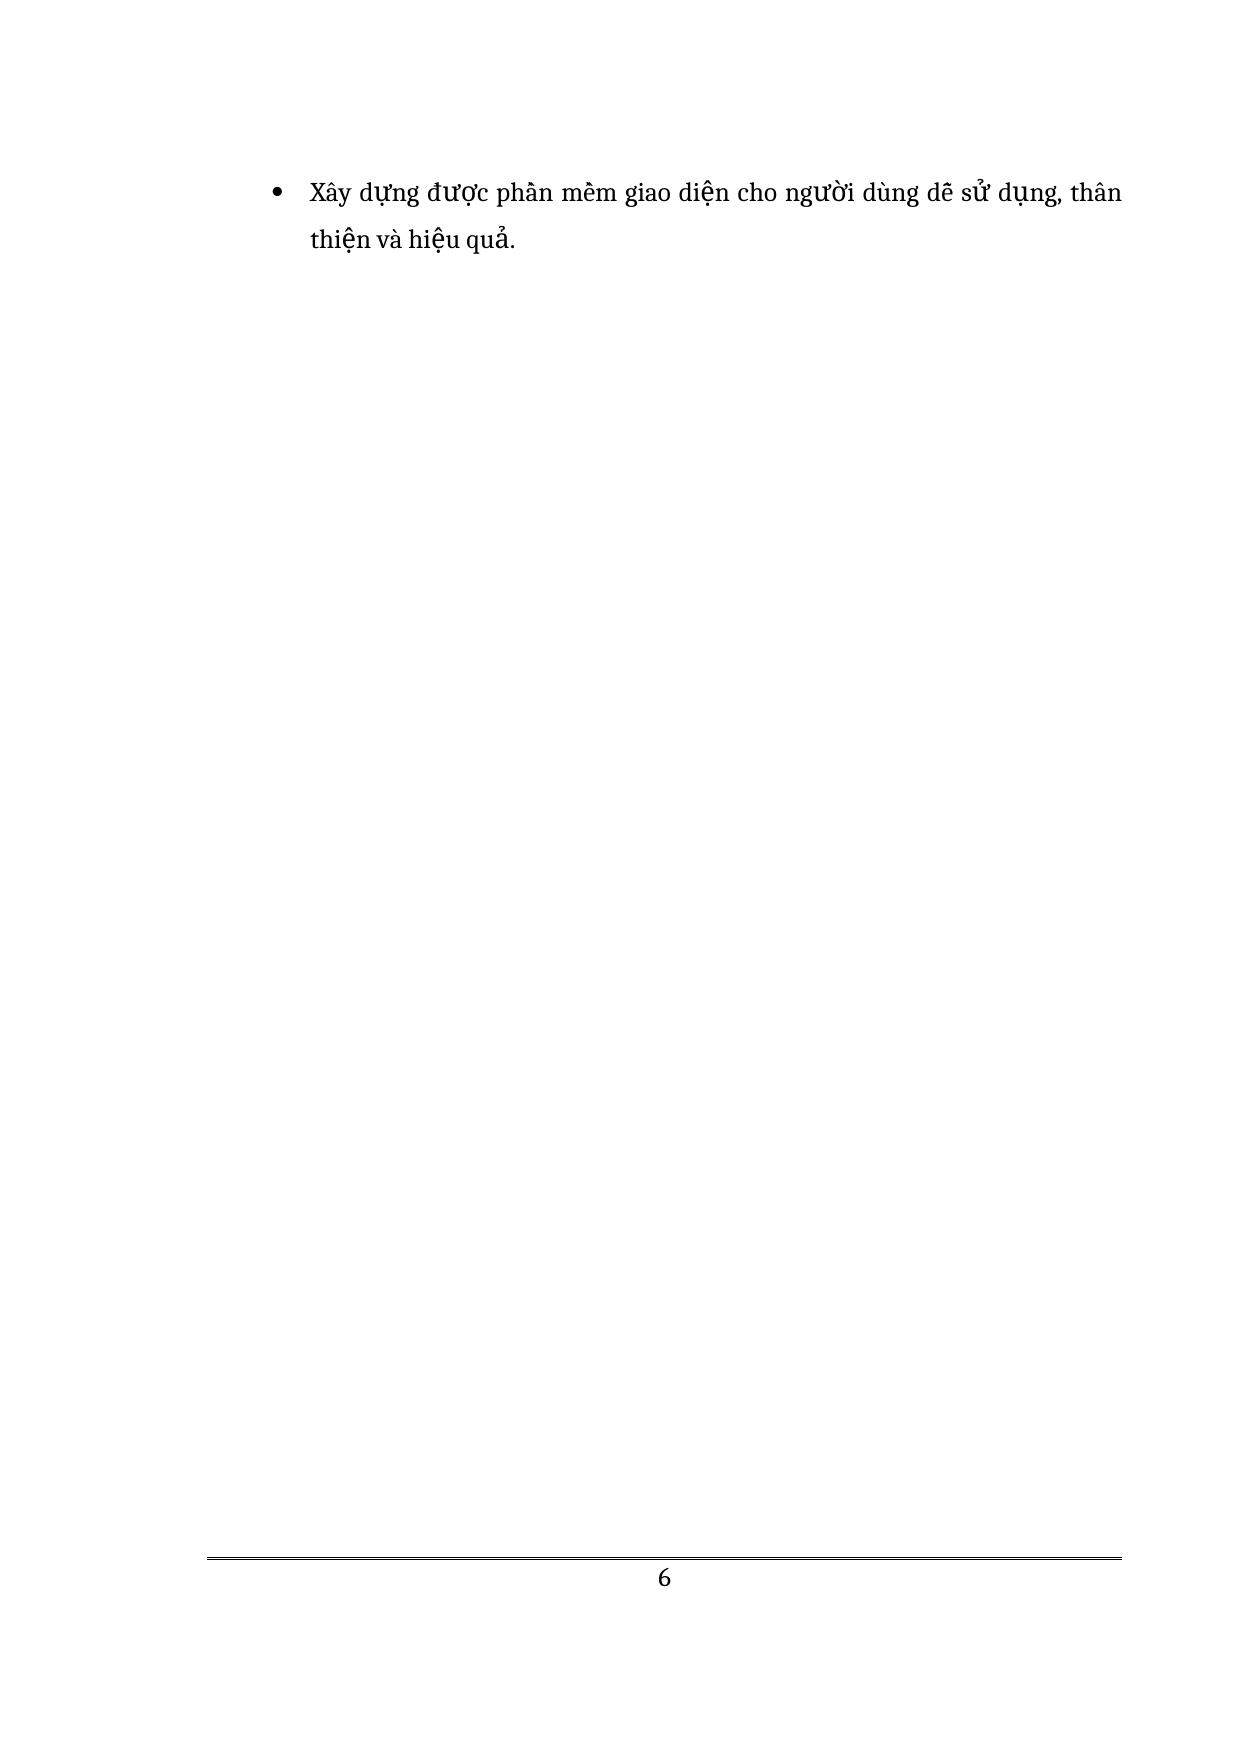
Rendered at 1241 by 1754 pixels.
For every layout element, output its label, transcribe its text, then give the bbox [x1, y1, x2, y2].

list Xây dựng được phần mềm giao diện cho người dùng dễ sử dụng, thân thiện và hiệu quả. [273, 177, 1122, 255]
